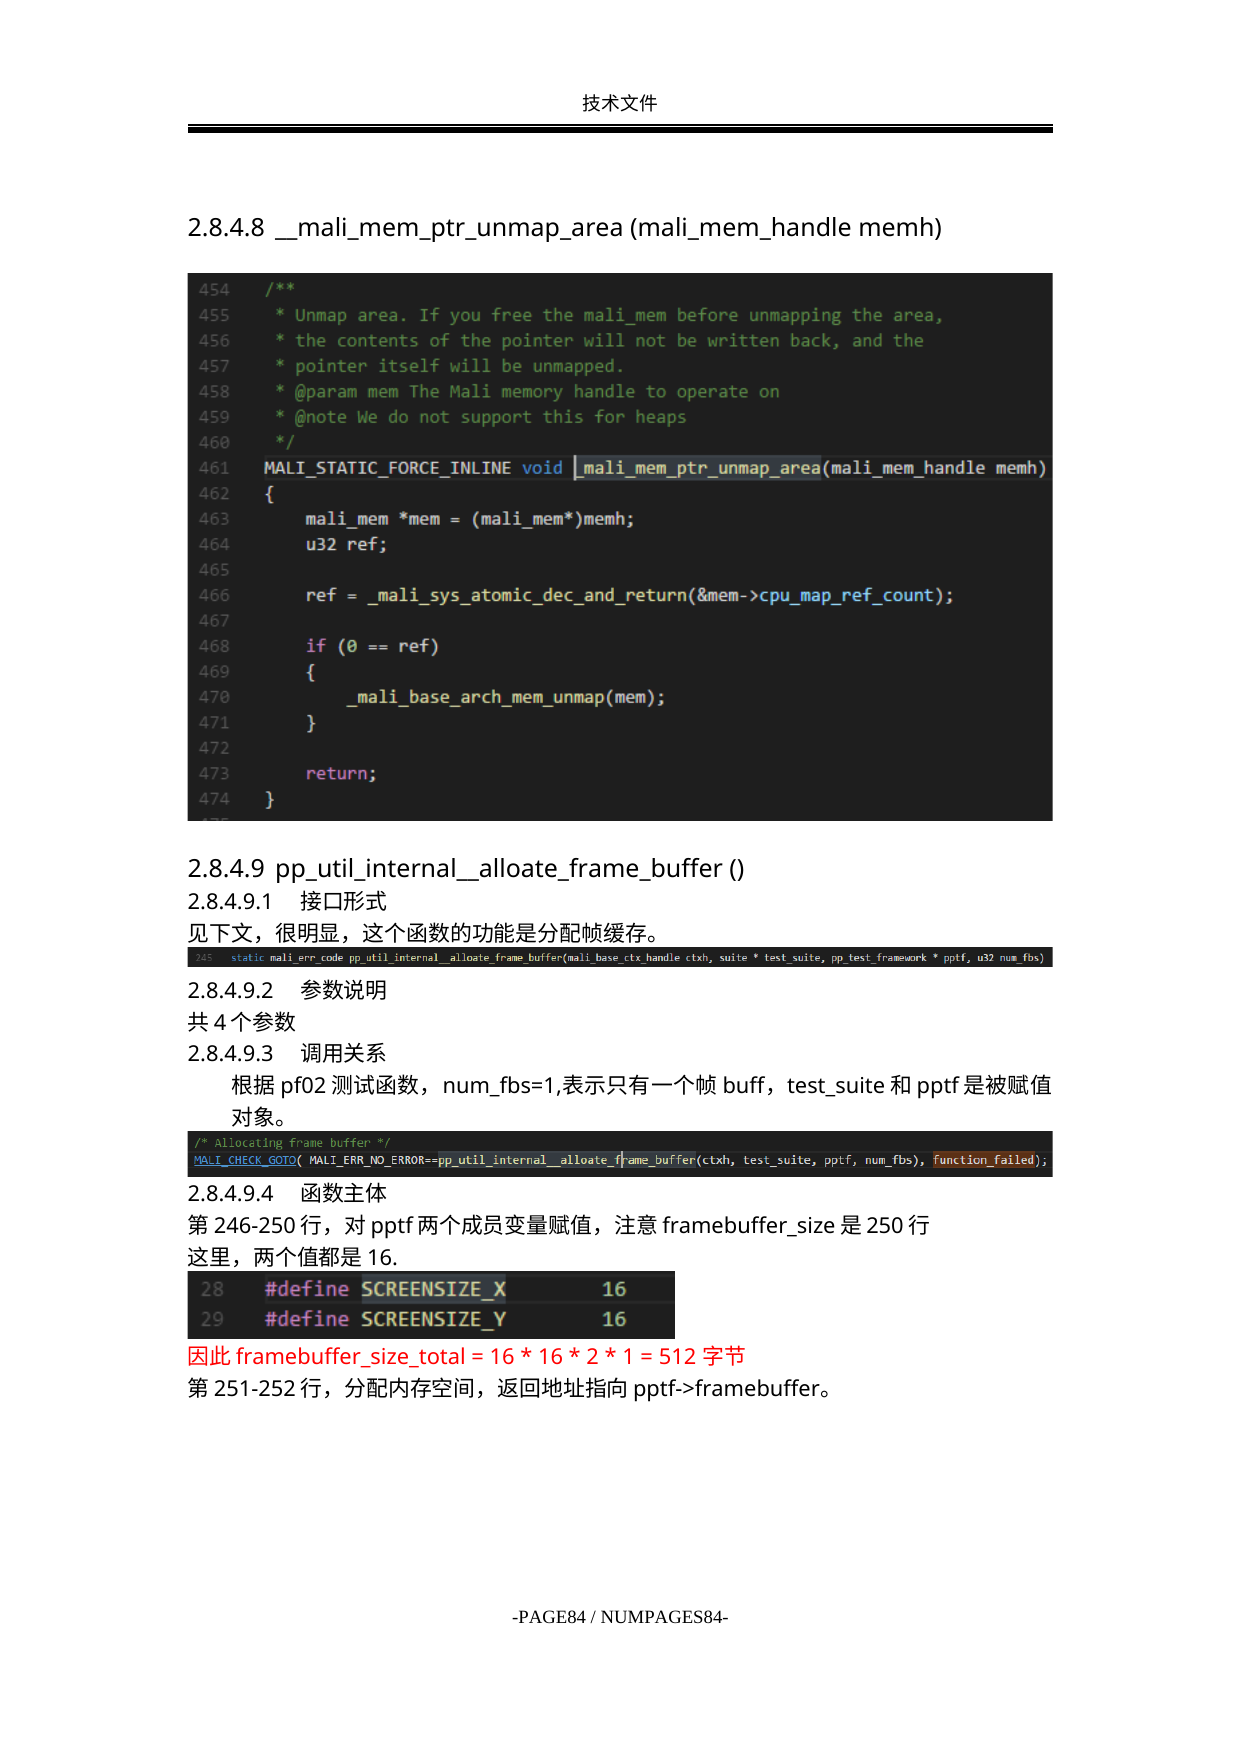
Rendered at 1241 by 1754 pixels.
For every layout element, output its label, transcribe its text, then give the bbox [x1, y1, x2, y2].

text 这里，两个值都是16. [187, 1240, 1053, 1272]
text 第251-252行，分配内存空间，返回地址指向pptf->framebuffer。 [187, 1371, 1053, 1402]
subtitle pp_util_internal__alloate_frame_buffer () [187, 850, 1053, 884]
picture [187, 1131, 1053, 1177]
subtitle __mali_mem_ptr_unmap_area (mali_mem_handle memh) [187, 209, 1053, 244]
text 因此framebuffer_size_total = 16 * 16 * 2 * 1 = 512 字节 [187, 1339, 1053, 1371]
text 见下文，很明显，这个函数的功能是分配帧缓存。 [187, 916, 1053, 947]
subtitle 接口形式 [187, 884, 1053, 916]
text 共4个参数 [187, 1005, 1053, 1036]
picture [187, 947, 1053, 967]
text 根据pf02测试函数，num_fbs=1,表示只有一个帧buff，test_suite和pptf是被赋值对象。 [231, 1068, 1053, 1131]
picture [187, 273, 1053, 821]
text 第246-250行，对pptf两个成员变量赋值，注意framebuffer_size是250行 [187, 1208, 1053, 1240]
subtitle 参数说明 [187, 973, 1053, 1005]
picture [187, 1271, 675, 1339]
subtitle 调用关系 [187, 1036, 1053, 1068]
subtitle 函数主体 [187, 1177, 1053, 1208]
